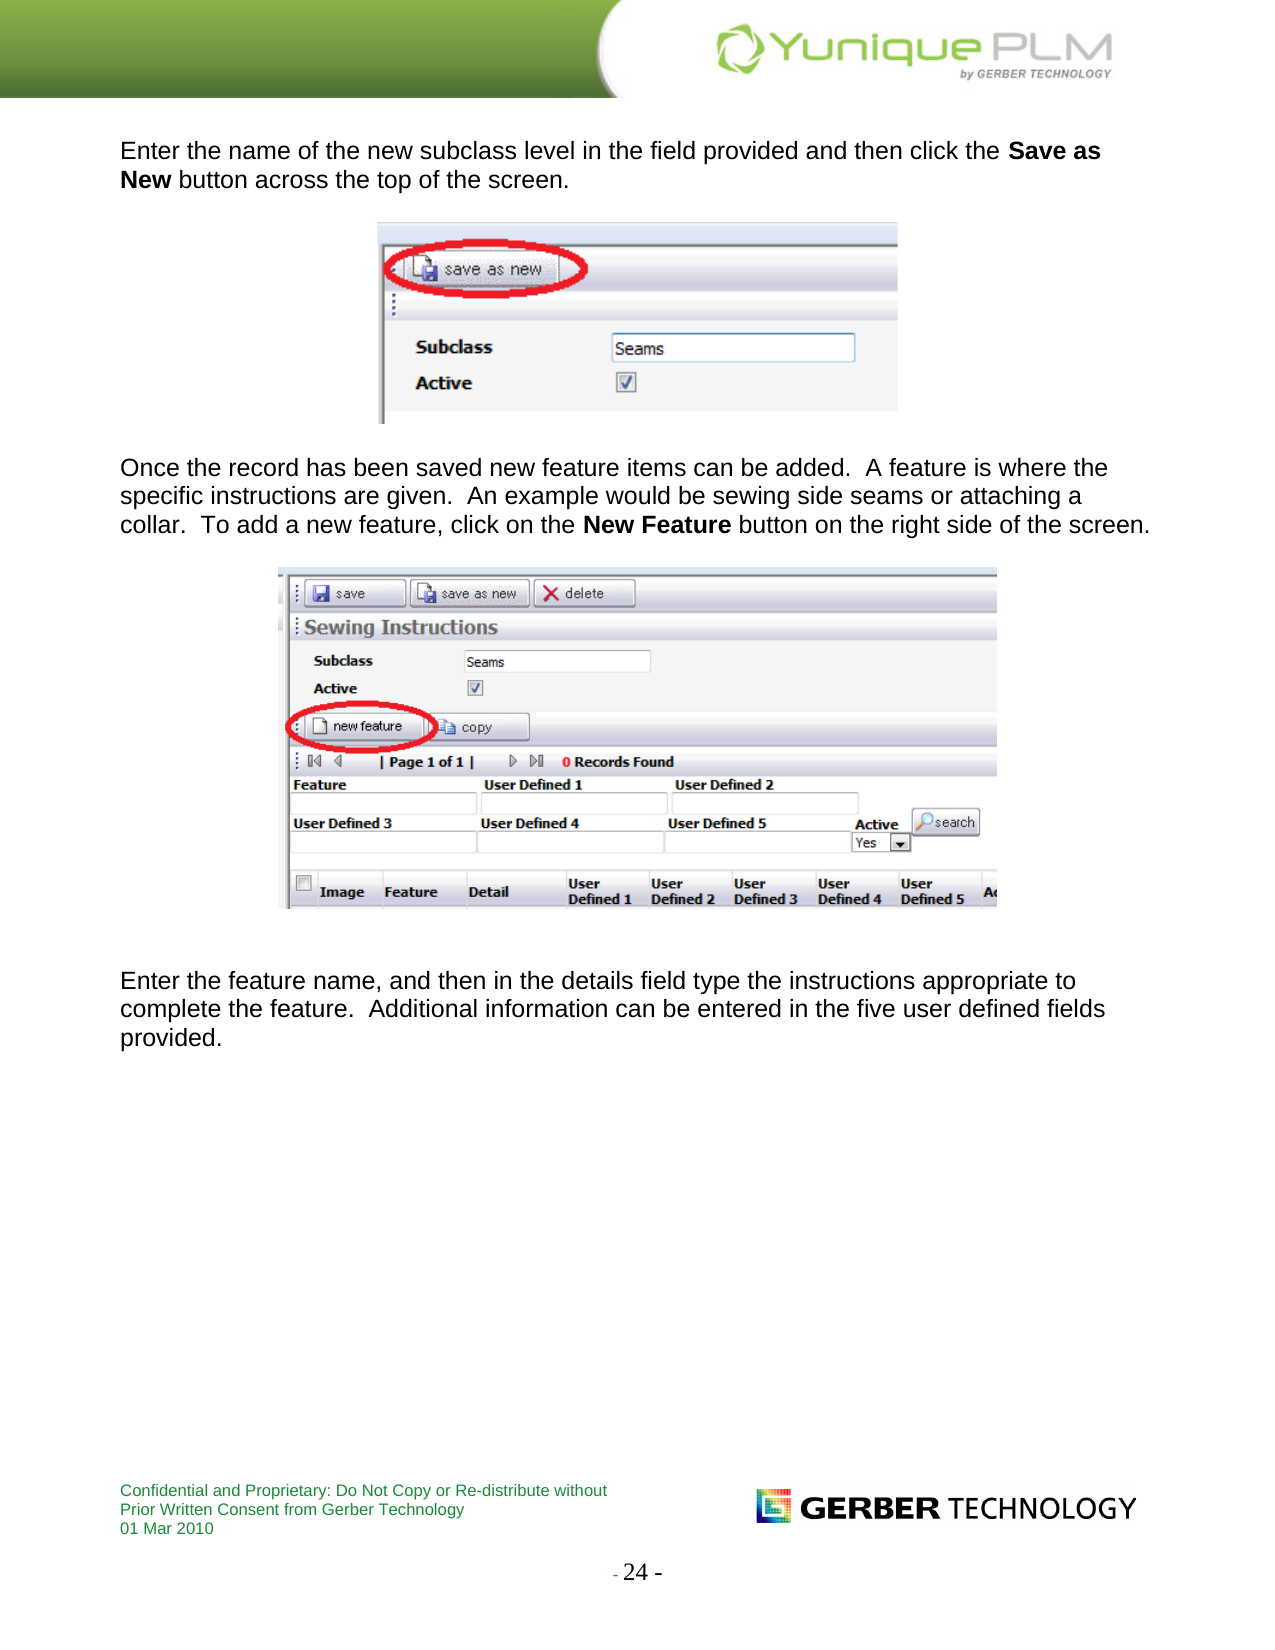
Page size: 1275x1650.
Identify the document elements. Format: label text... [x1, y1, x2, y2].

text Once the record has been saved new feature items can be added. A feature is where the specific instructions are given. An example would be sewing side seams or attaching a collar. To add a new feature, click on the New Feature button on the right side of the screen. [120, 452, 1155, 539]
picture [377, 222, 898, 424]
picture [0, 0, 634, 98]
picture [756, 1485, 1137, 1526]
picture [703, 4, 1126, 102]
text Enter the feature name, and then in the details field type the instructions appropriate to complete the feature. Additional information can be entered in the five user defined fields provided. [120, 966, 1155, 1052]
text Enter the name of the new subclass level in the field provided and then click the Save as New button across the top of the screen. [120, 136, 1155, 193]
picture [278, 567, 997, 909]
